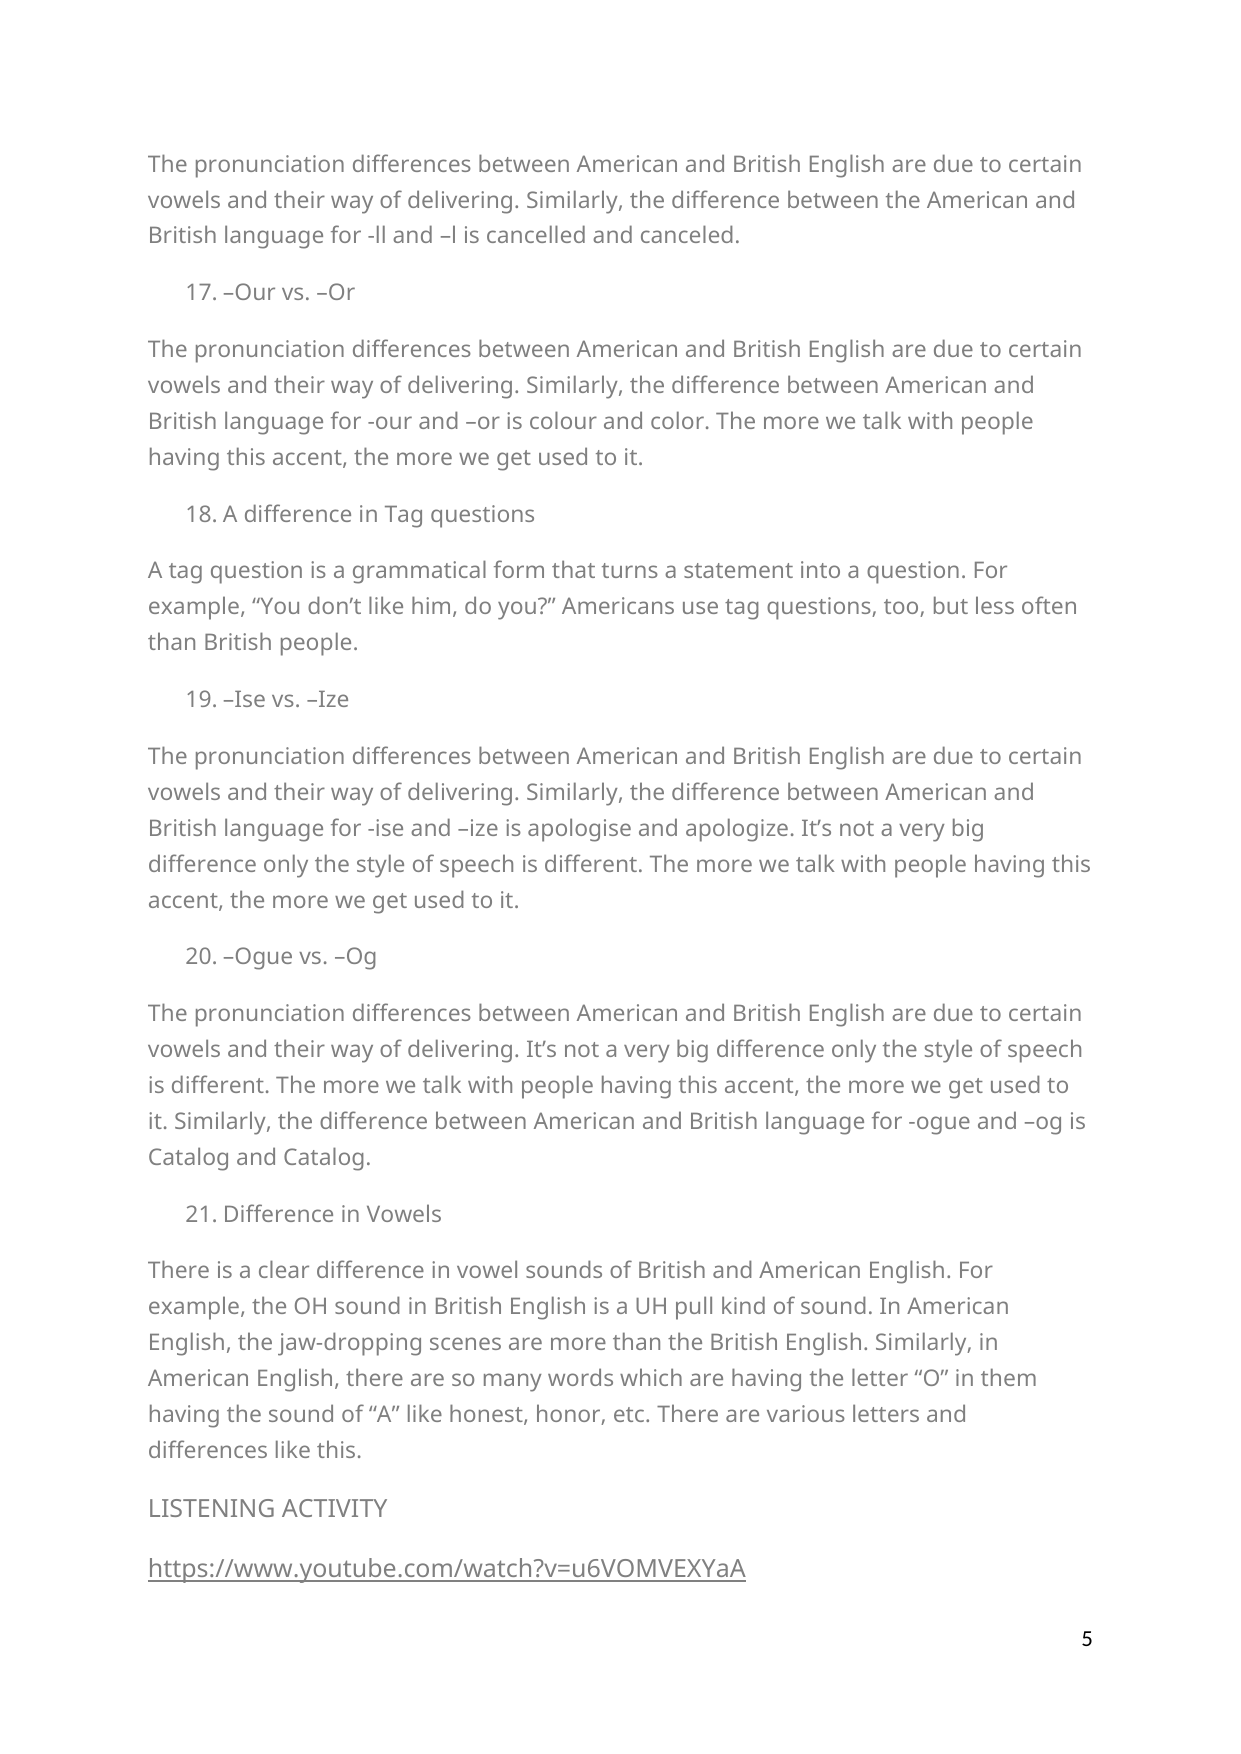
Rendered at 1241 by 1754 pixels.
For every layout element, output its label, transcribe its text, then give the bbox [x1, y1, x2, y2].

list –Ise vs. –Ize [185, 683, 1093, 714]
text https://www.youtube.com/watch?v=u6VOMVEXYaA [148, 1551, 1093, 1585]
text The pronunciation differences between American and British English are due to certain vowels and their way of delivering. It’s not a very big difference only the style of speech is different. The more we talk with people having this accent, the more we get used to it. Similarly, the difference between American and British language for -ogue and –og is Catalog and Catalog. [148, 997, 1093, 1172]
text The pronunciation differences between American and British English are due to certain vowels and their way of delivering. Similarly, the difference between American and British language for -our and –or is colour and color. The more we talk with people having this accent, the more we get used to it. [148, 333, 1093, 472]
text LISTENING ACTIVITY [148, 1491, 1093, 1525]
text There is a clear difference in vowel sounds of British and American English. For example, the OH sound in British English is a UH pull kind of sound. In American English, the jaw-dropping scenes are more than the British English. Similarly, in American English, there are so many words which are having the letter “O” in them having the sound of “A” like honest, honor, etc. There are various letters and differences like this. [148, 1254, 1093, 1465]
list A difference in Tag questions [185, 498, 1093, 529]
list –Ogue vs. –Og [185, 940, 1093, 972]
text The pronunciation differences between American and British English are due to certain vowels and their way of delivering. Similarly, the difference between the American and British language for -ll and –l is cancelled and canceled. [148, 148, 1093, 251]
text The pronunciation differences between American and British English are due to certain vowels and their way of delivering. Similarly, the difference between American and British language for -ise and –ize is apologise and apologize. It’s not a very big difference only the style of speech is different. The more we talk with people having this accent, the more we get used to it. [148, 740, 1093, 915]
list –Our vs. –Or [185, 276, 1093, 307]
text A tag question is a grammatical form that turns a statement into a question. For example, “You don’t like him, do you?” Americans use tag questions, too, but less often than British people. [148, 554, 1093, 657]
list Difference in Vowels [185, 1198, 1093, 1229]
